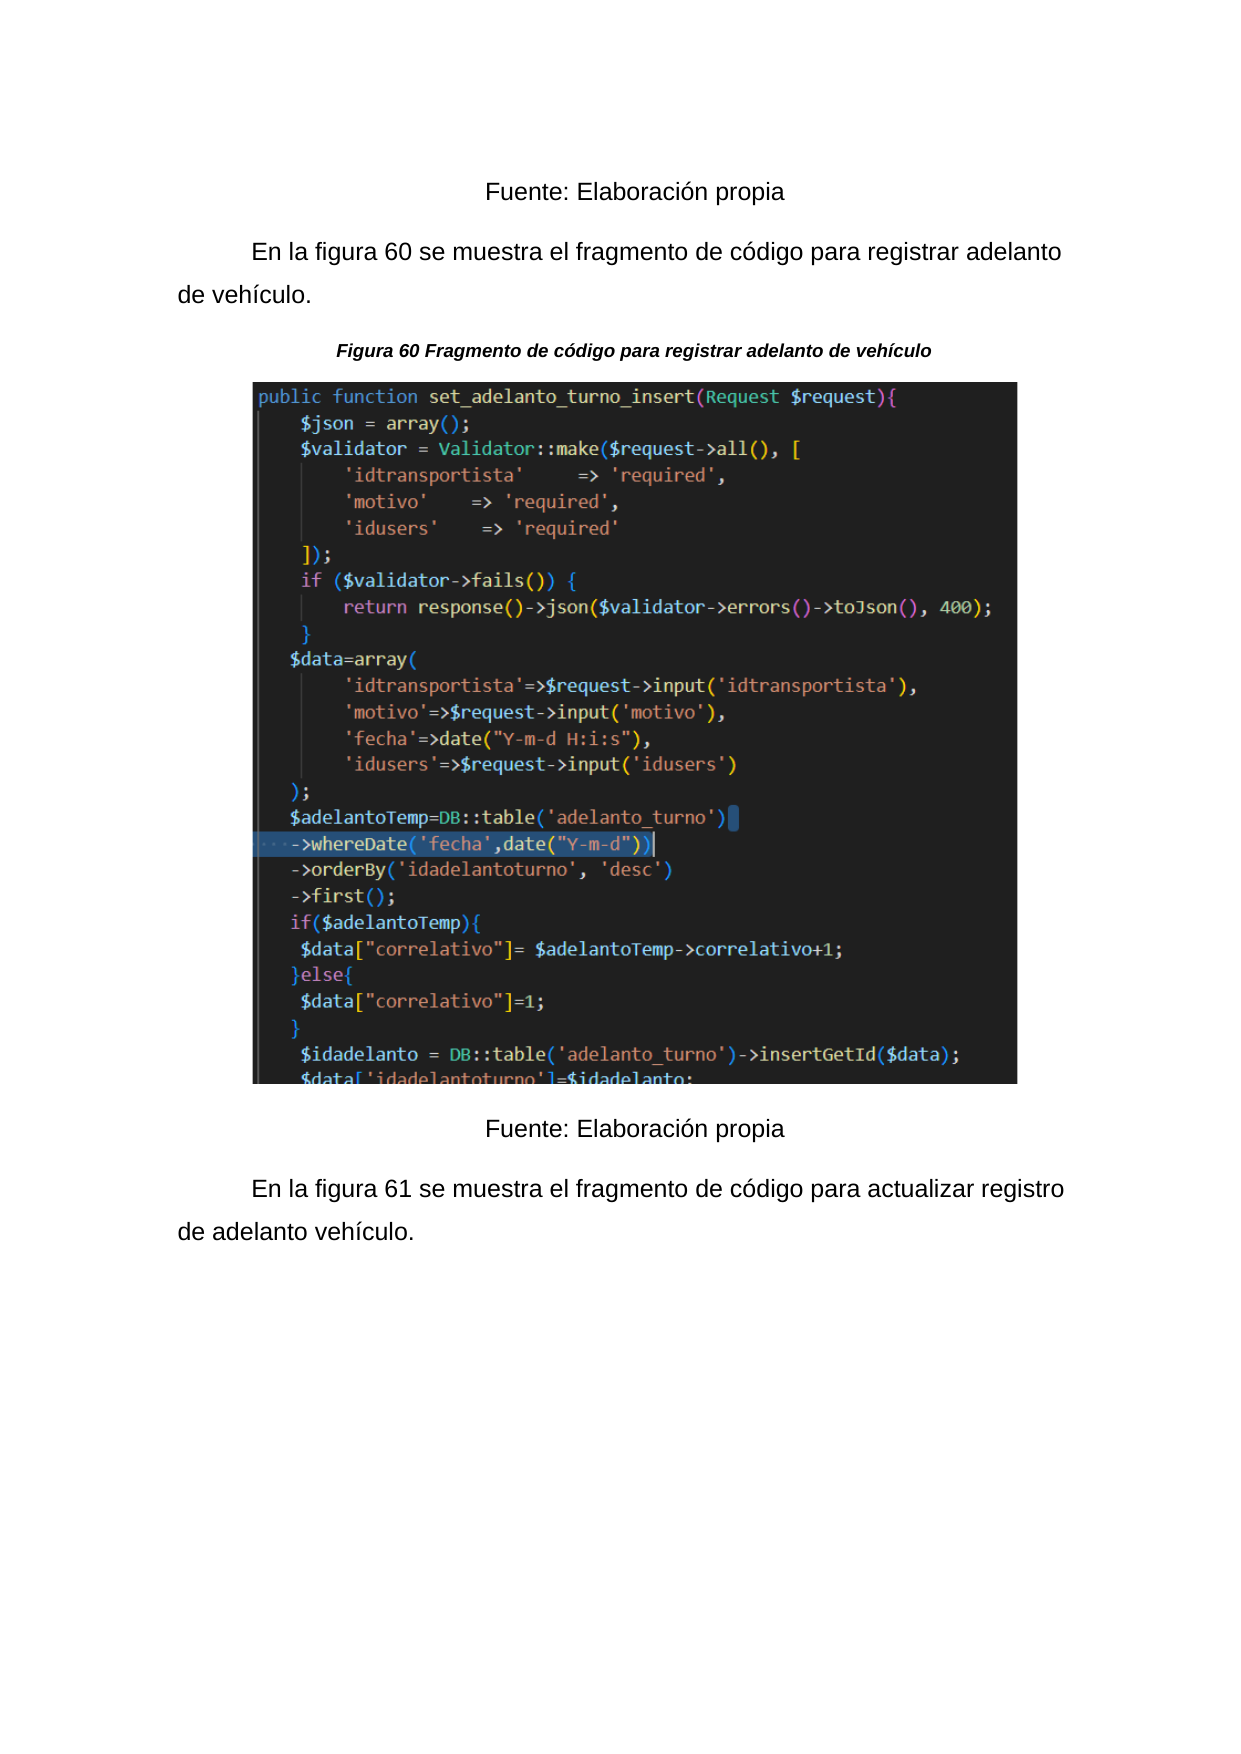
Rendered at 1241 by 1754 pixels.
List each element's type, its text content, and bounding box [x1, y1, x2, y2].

text Fuente: Elaboración propia [177, 1114, 1092, 1143]
text Figura 60 Fragmento de código para registrar adelanto de vehículo [177, 340, 1092, 361]
picture [252, 382, 1018, 1084]
text Fuente: Elaboración propia [177, 177, 1092, 206]
text En la figura 60 se muestra el fragmento de código para registrar adelanto de vehículo. [177, 237, 1092, 309]
text En la figura 61 se muestra el fragmento de código para actualizar registro de adelanto vehículo. [177, 1174, 1092, 1246]
